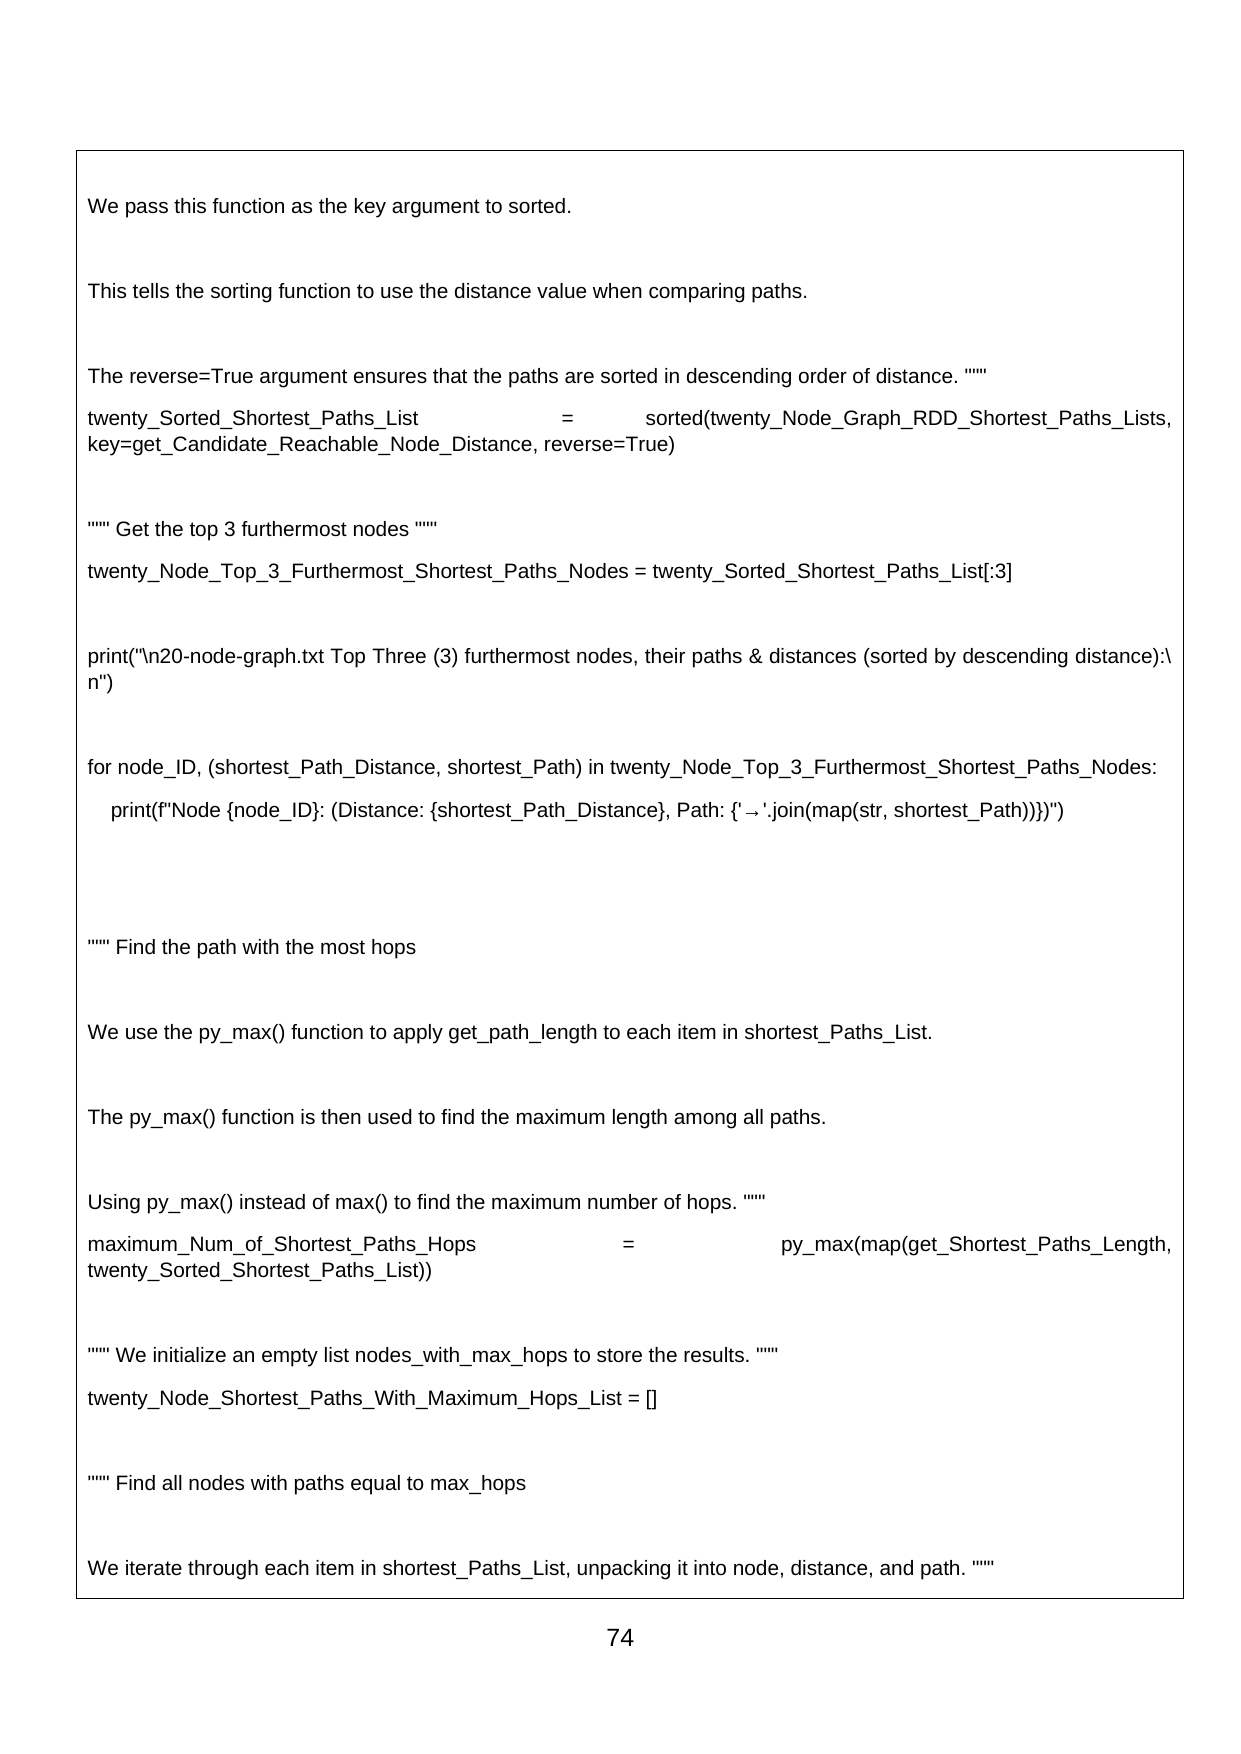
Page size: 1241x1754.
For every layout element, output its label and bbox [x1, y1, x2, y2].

table_header [77, 151, 1183, 1598]
